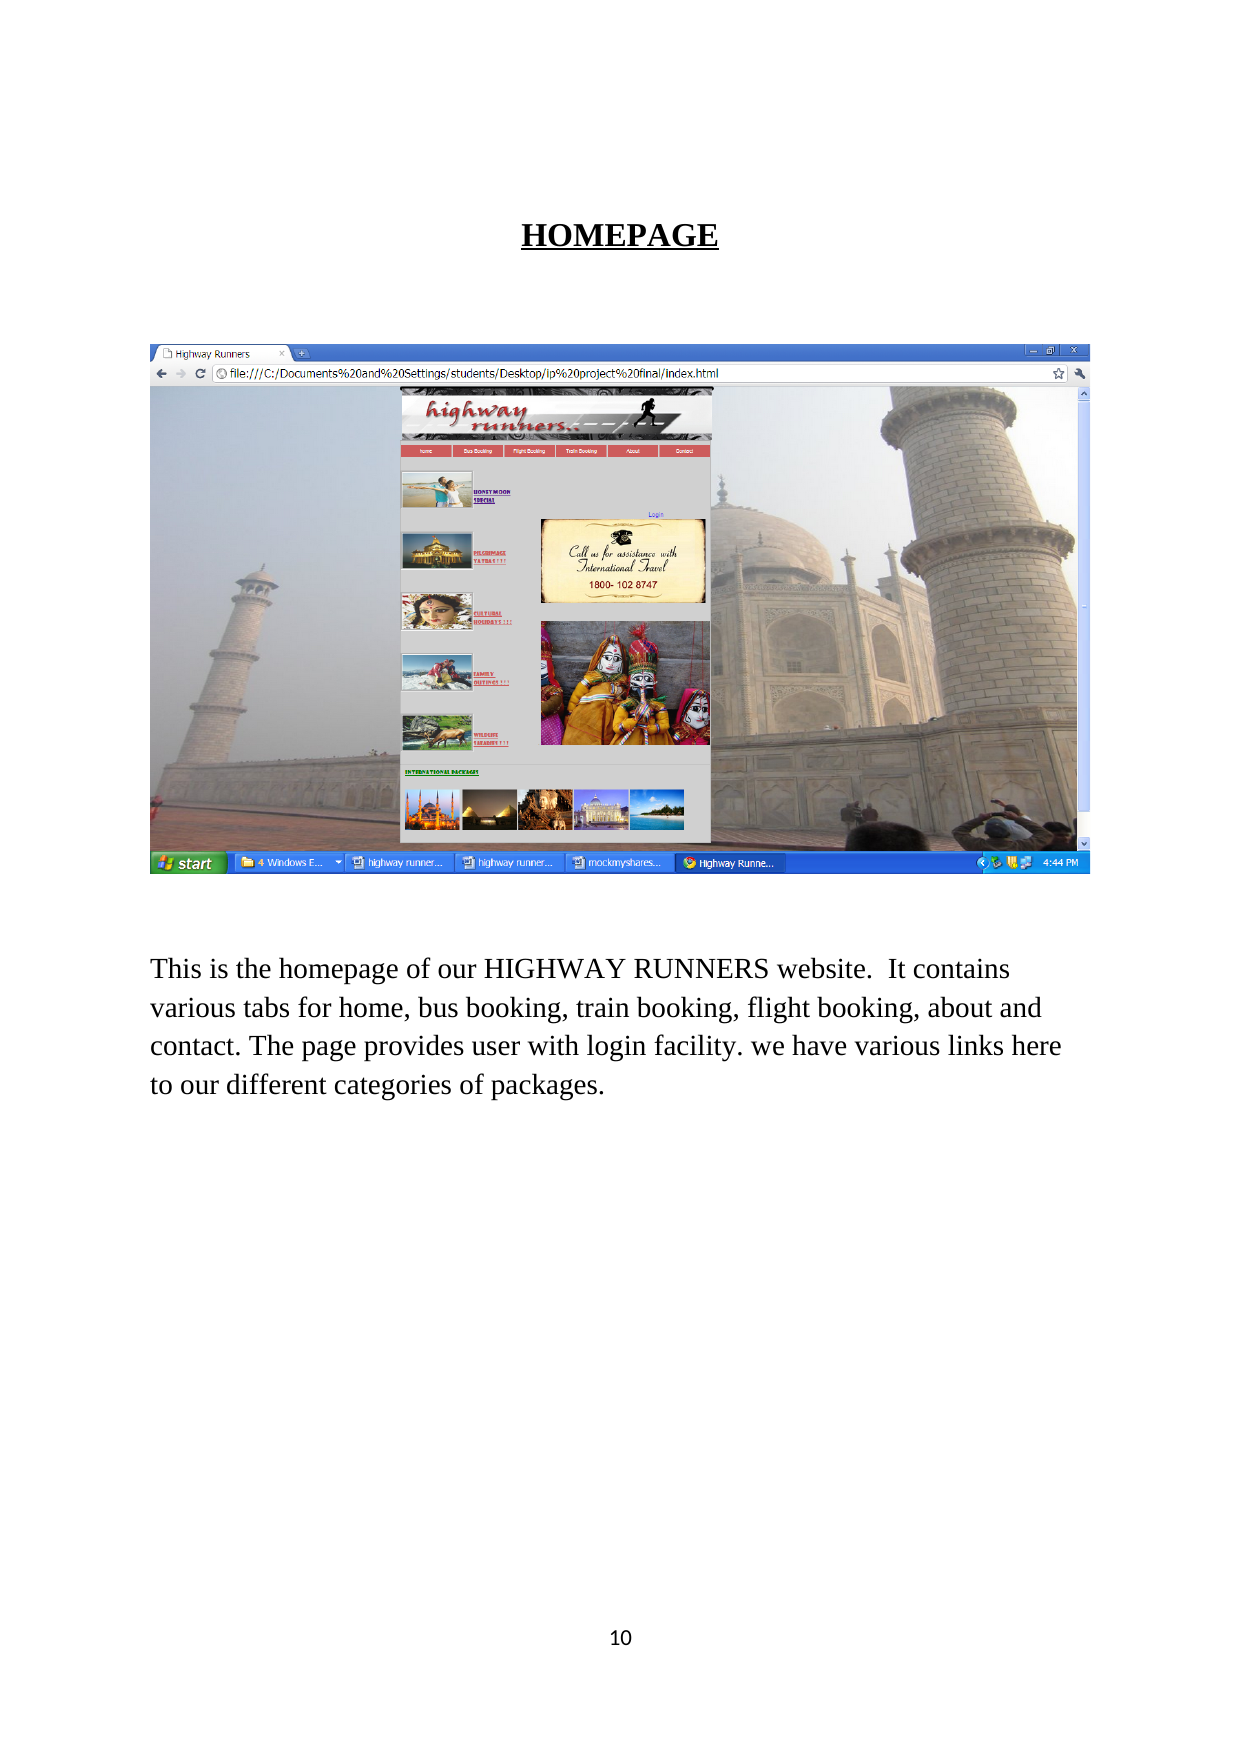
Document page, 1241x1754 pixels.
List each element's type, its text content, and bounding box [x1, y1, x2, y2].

text This is the homepage of our HIGHWAY RUNNERS website. It contains various tabs for home, bus booking, train booking, flight booking, about and contact. The page provides user with login facility. we have various links here to our different categories of packages. [150, 951, 1090, 1101]
text HOMEPAGE [150, 215, 1090, 253]
picture [150, 344, 1091, 874]
